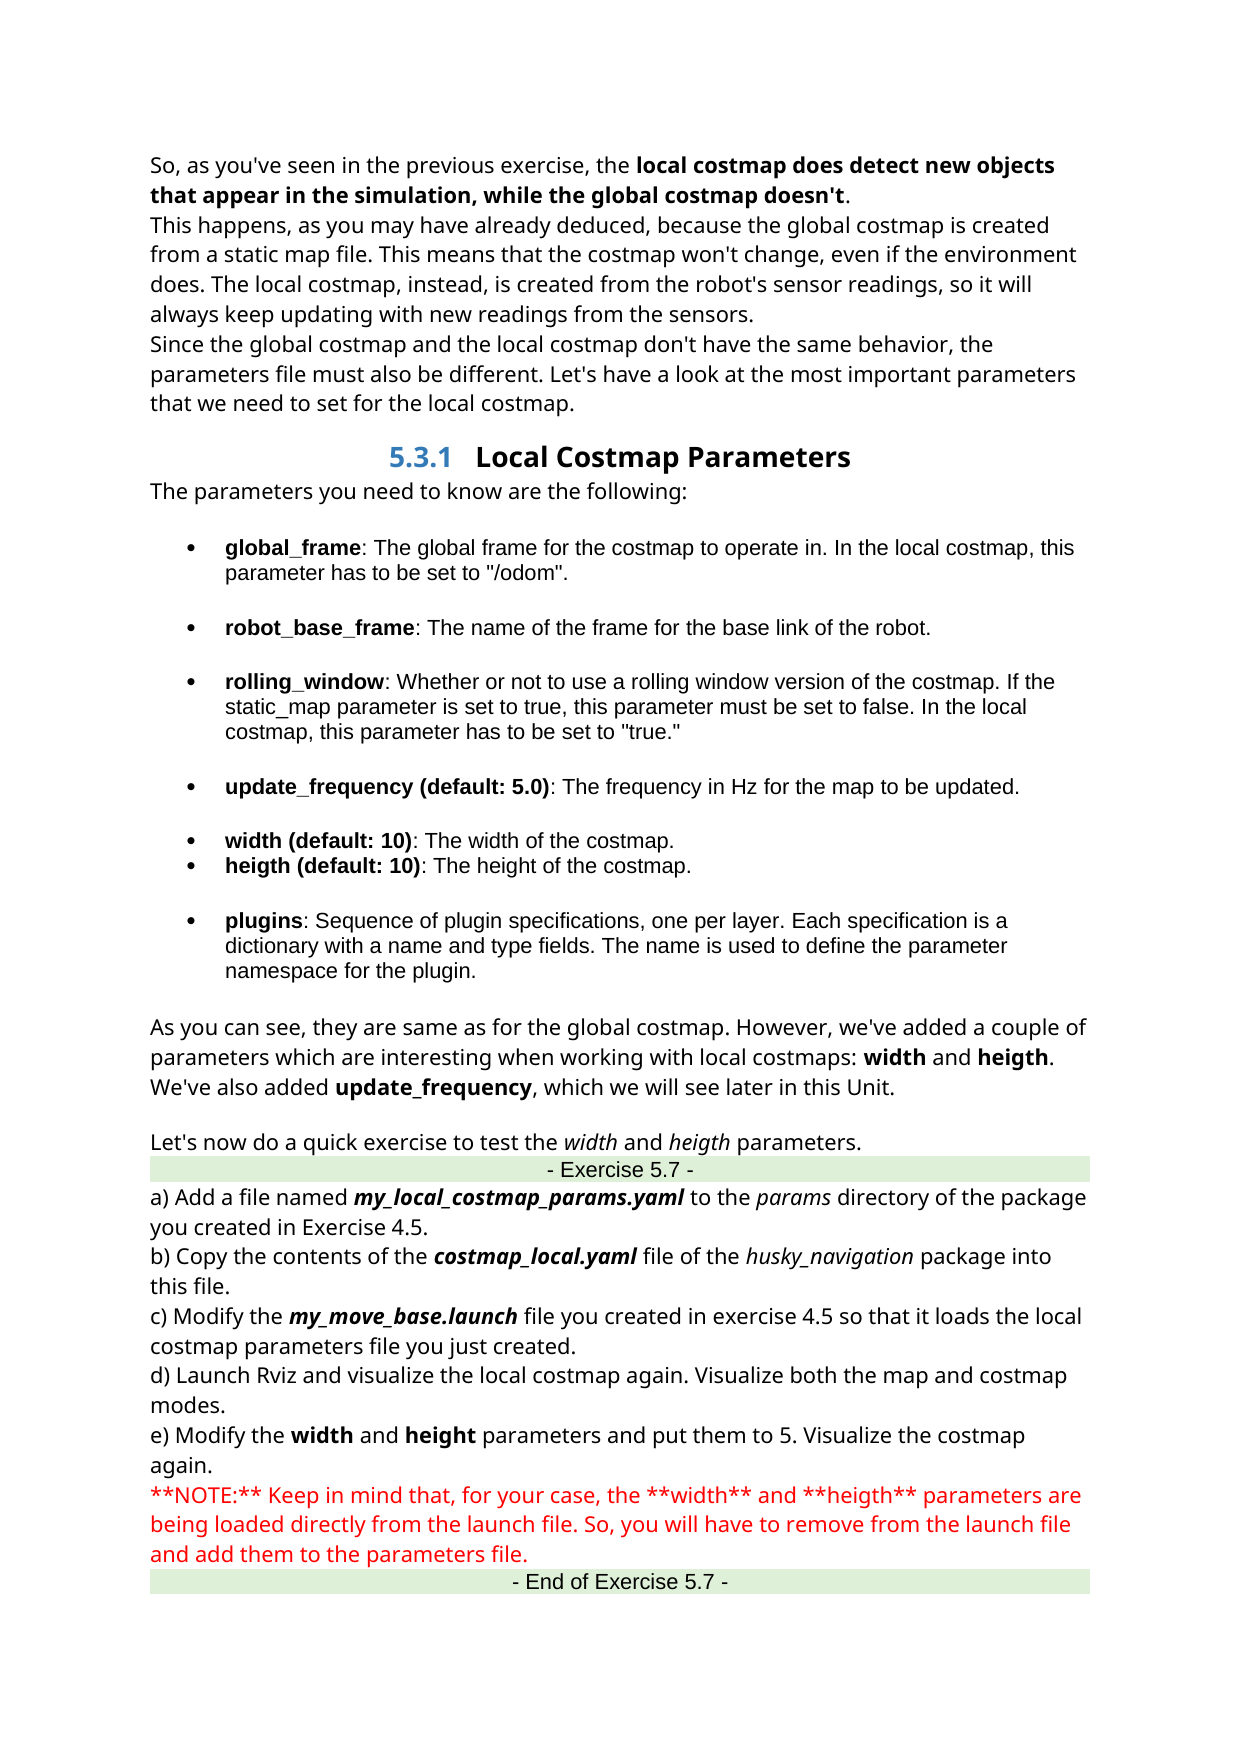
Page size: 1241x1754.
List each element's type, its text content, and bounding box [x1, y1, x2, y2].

text So, as you've seen in the previous exercise, the local costmap does detect new objects that appear in the simulation, while the global costmap doesn't. [150, 150, 1090, 209]
list update_frequency (default: 5.0): The frequency in Hz for the map to be updated. [187, 773, 1090, 799]
list width (default: 10): The width of the costmap. [187, 828, 1090, 853]
text **NOTE:** Keep in mind that, for your case, the **width** and **heigth** parameters are being loaded directly from the launch file. So, you will have to remove from the launch file and add them to the parameters file. [150, 1479, 1090, 1569]
text The parameters you need to know are the following: [150, 476, 1090, 506]
text c) Modify the my_move_base.launch file you created in exercise 4.5 so that it loads the local costmap parameters file you just created. [150, 1301, 1090, 1360]
text 5.3.1 Local Costmap Parameters [150, 437, 1090, 476]
text Let's now do a quick exercise to test the width and heigth parameters. [150, 1127, 1090, 1156]
text Since the global costmap and the local costmap don't have the same behavior, the parameters file must also be different. Let's have a look at the most important parameters that we need to set for the local costmap. [150, 329, 1090, 418]
list heigth (default: 10): The height of the costmap. [187, 853, 1090, 878]
list global_frame: The global frame for the costmap to operate in. In the local costmap, this parameter has to be set to "/odom". [187, 535, 1090, 585]
text b) Copy the contents of the costmap_local.yaml file of the husky_navigation package into this file. [150, 1241, 1090, 1301]
list plugins: Sequence of plugin specifications, one per layer. Each specification is a dictionary with a name and type fields. The name is used to define the parameter namespace for the plugin. [187, 907, 1090, 983]
text e) Modify the width and height parameters and put them to 5. Visualize the costmap again. [150, 1420, 1090, 1479]
text As you can see, they are same as for the global costmap. However, we've added a couple of parameters which are interesting when working with local costmaps: width and heigth. We've also added update_frequency, which we will see later in this Unit. [150, 1012, 1090, 1102]
text - Exercise 5.7 - [150, 1156, 1090, 1182]
text This happens, as you may have already deduced, because the global costmap is created from a static map file. This means that the costmap won't change, even if the environment does. The local costmap, instead, is created from the robot's sensor readings, so it will always keep updating with new readings from the sensors. [150, 209, 1090, 329]
text a) Add a file named my_local_costmap_params.yaml to the params directory of the package you created in Exercise 4.5. [150, 1182, 1090, 1241]
text d) Launch Rviz and visualize the local costmap again. Visualize both the map and costmap modes. [150, 1360, 1090, 1420]
list robot_base_frame: The name of the frame for the base link of the robot. [187, 614, 1090, 639]
text - End of Exercise 5.7 - [150, 1569, 1090, 1594]
list rolling_window: Whether or not to use a rolling window version of the costmap. If the static_map parameter is set to true, this parameter must be set to false. In the local costmap, this parameter has to be set to "true." [187, 669, 1090, 744]
